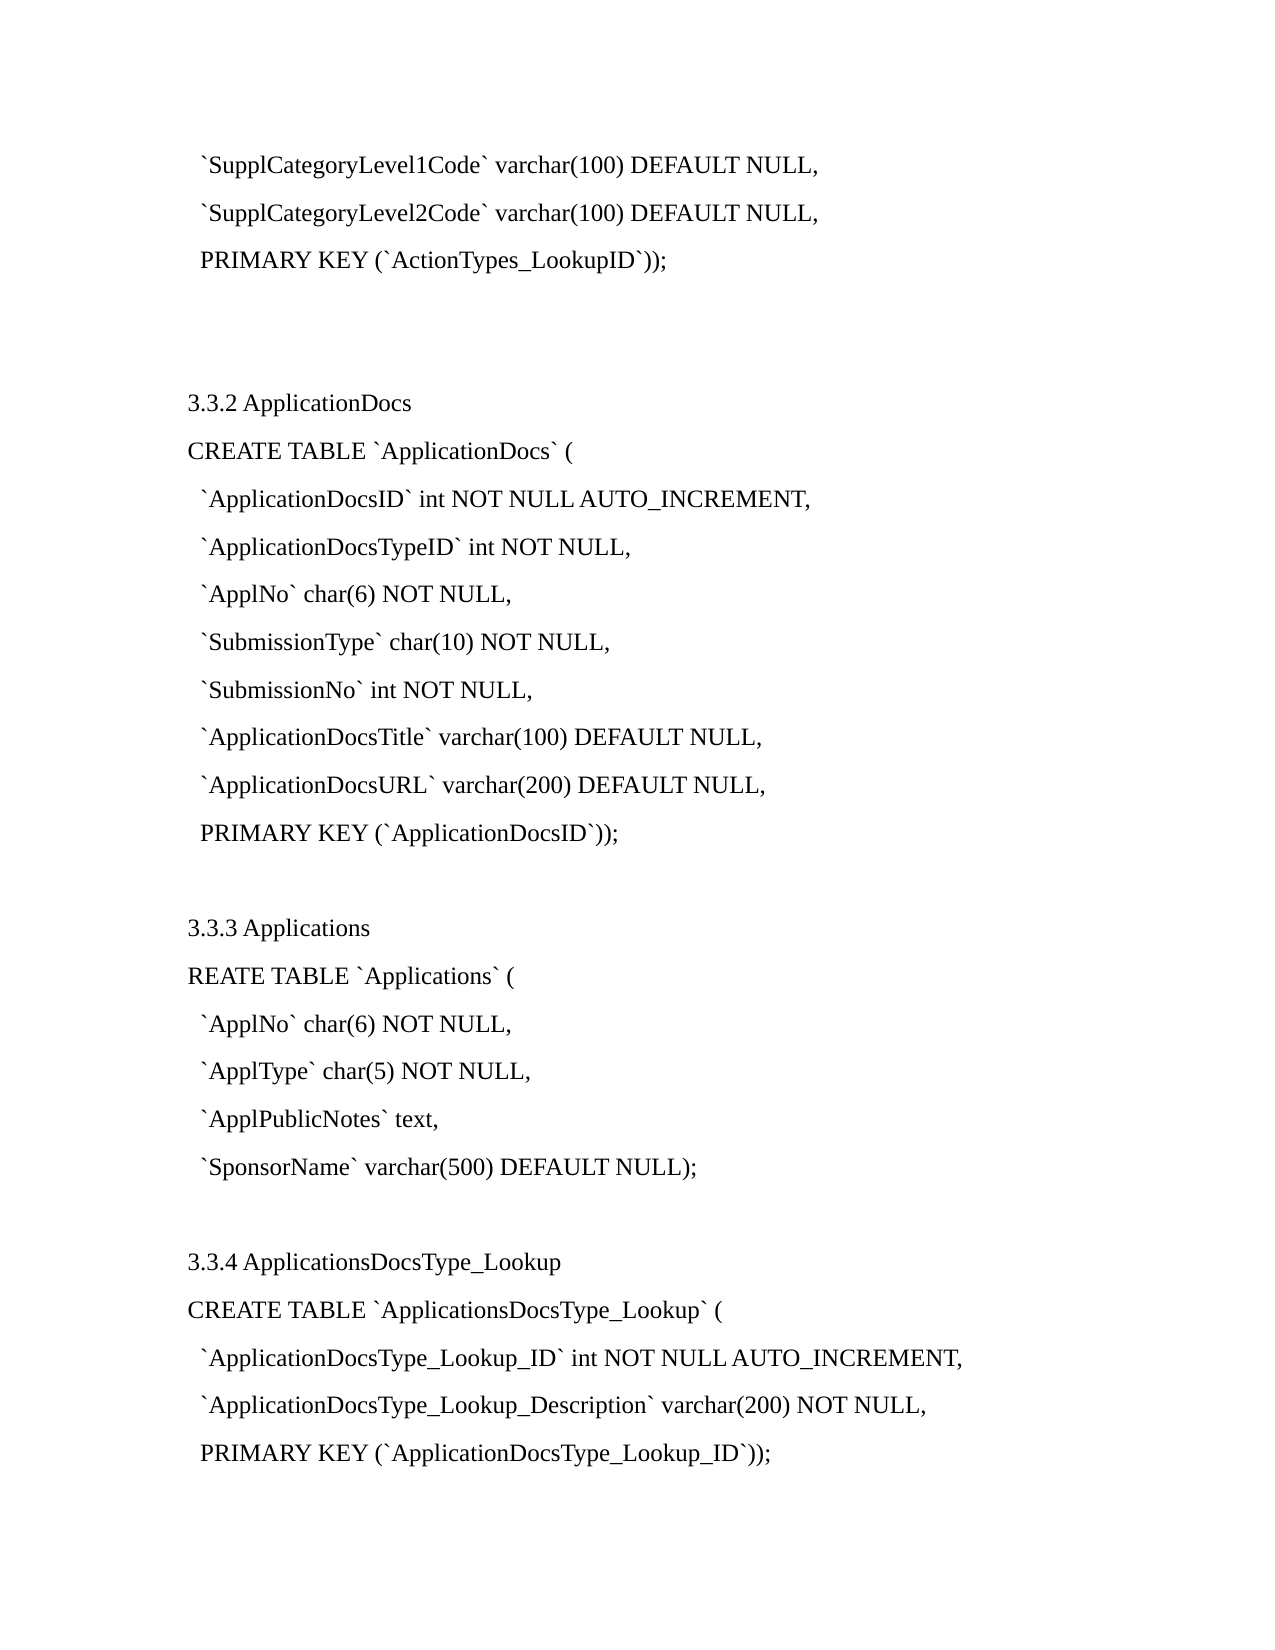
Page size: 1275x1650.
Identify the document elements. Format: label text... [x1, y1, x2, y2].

text CREATE TABLE `ApplicationDocs` ( [187, 436, 1125, 465]
text PRIMARY KEY (`ApplicationDocsID`)); [187, 818, 1125, 847]
text 3.3.4 ApplicationsDocsType_Lookup [187, 1247, 1125, 1276]
text 3.3.2 ApplicationDocs [187, 388, 1125, 417]
text `ApplicationDocsType_Lookup_ID` int NOT NULL AUTO_INCREMENT, [187, 1343, 1125, 1371]
text `SubmissionNo` int NOT NULL, [187, 675, 1125, 703]
text `ApplicationDocsURL` varchar(200) DEFAULT NULL, [187, 770, 1125, 799]
text `ApplicationDocsTypeID` int NOT NULL, [187, 532, 1125, 560]
text `SubmissionType` char(10) NOT NULL, [187, 627, 1125, 656]
text `SupplCategoryLevel1Code` varchar(100) DEFAULT NULL, [187, 150, 1125, 179]
text 3.3.3 Applications [187, 913, 1125, 942]
text `SupplCategoryLevel2Code` varchar(100) DEFAULT NULL, [187, 198, 1125, 226]
text `ApplType` char(5) NOT NULL, [187, 1056, 1125, 1085]
text `SponsorName` varchar(500) DEFAULT NULL); [187, 1152, 1125, 1181]
text REATE TABLE `Applications` ( [187, 961, 1125, 990]
text CREATE TABLE `ApplicationsDocsType_Lookup` ( [187, 1295, 1125, 1324]
text `ApplicationDocsType_Lookup_Description` varchar(200) NOT NULL, [187, 1390, 1125, 1419]
text `ApplNo` char(6) NOT NULL, [187, 1009, 1125, 1037]
text `ApplicationDocsID` int NOT NULL AUTO_INCREMENT, [187, 484, 1125, 513]
text PRIMARY KEY (`ApplicationDocsType_Lookup_ID`)); [187, 1438, 1125, 1467]
text `ApplicationDocsTitle` varchar(100) DEFAULT NULL, [187, 722, 1125, 751]
text `ApplNo` char(6) NOT NULL, [187, 579, 1125, 608]
text `ApplPublicNotes` text, [187, 1104, 1125, 1133]
text PRIMARY KEY (`ActionTypes_LookupID`)); [187, 245, 1125, 274]
